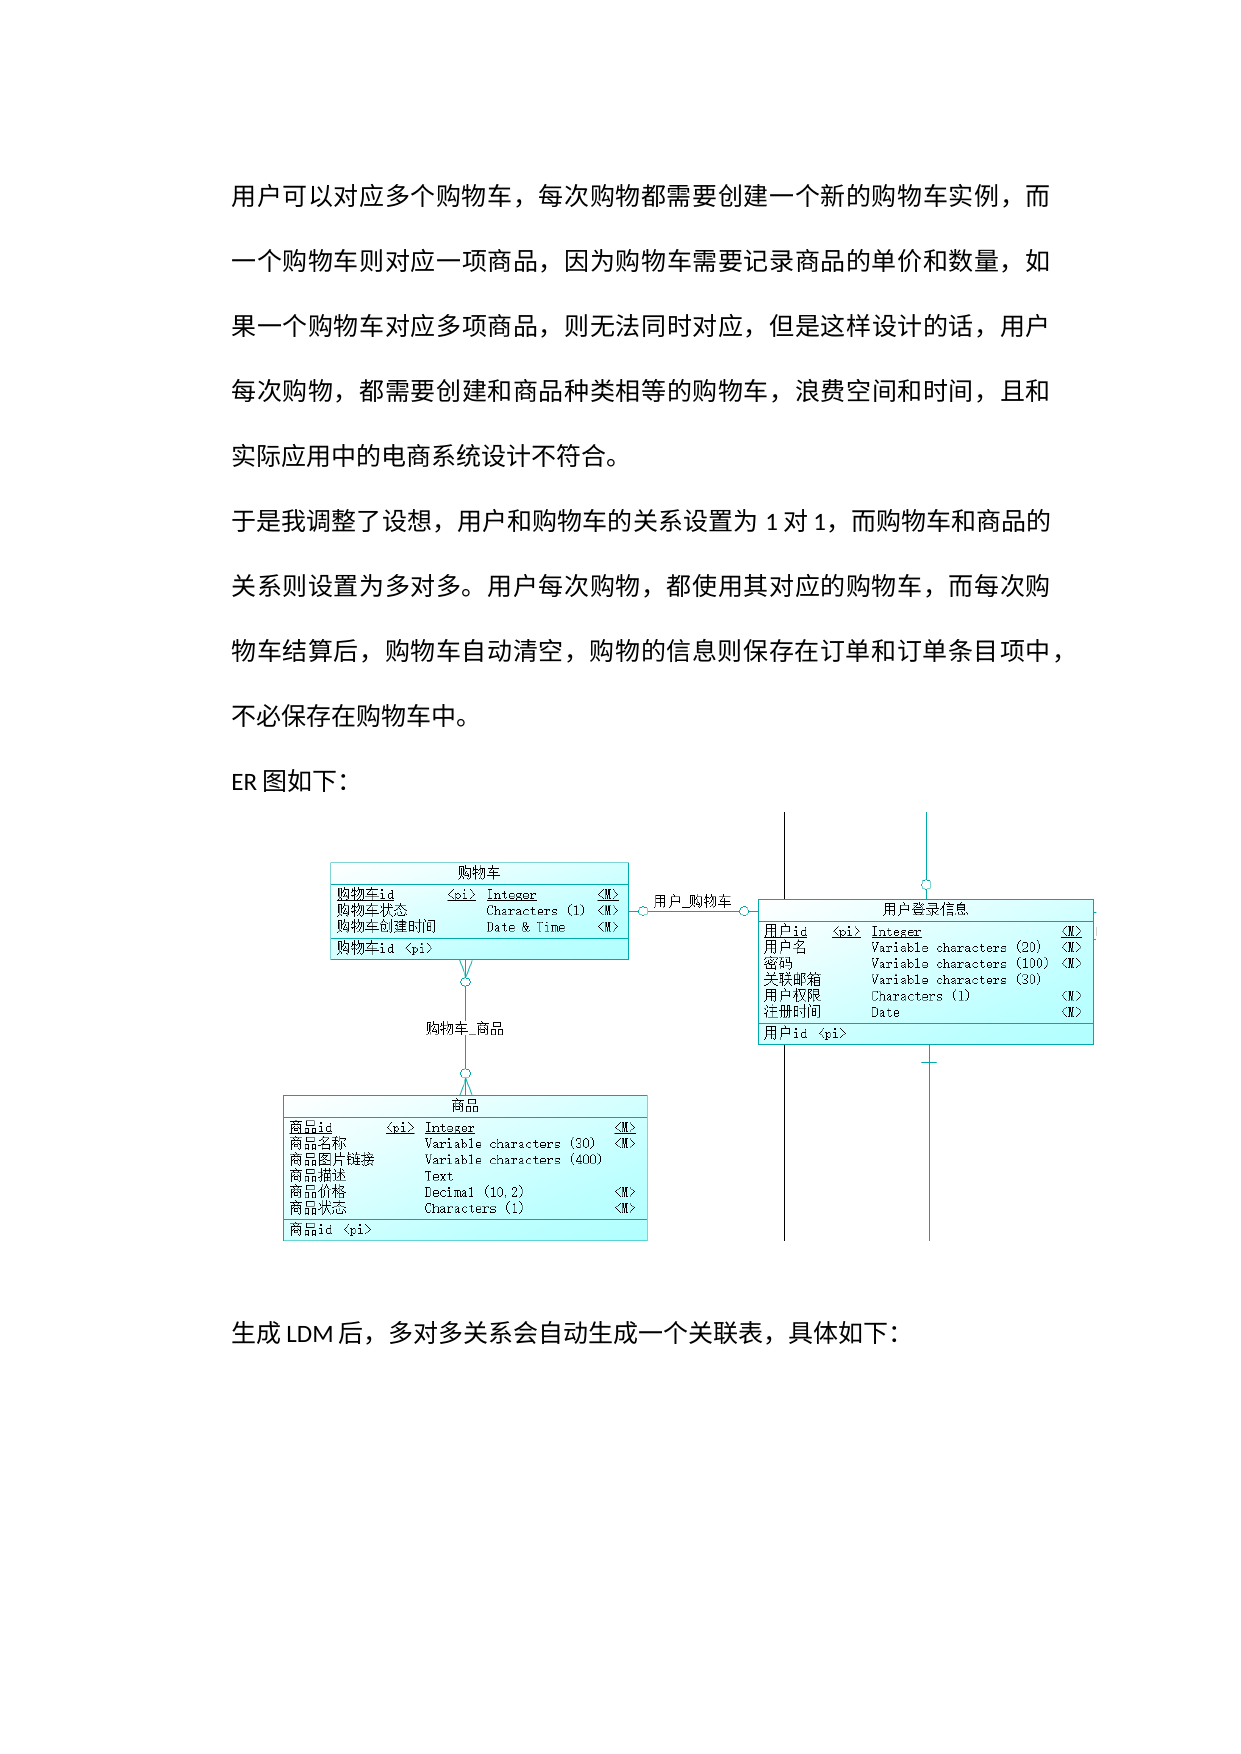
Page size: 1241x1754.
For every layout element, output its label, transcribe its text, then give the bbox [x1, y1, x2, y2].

picture [231, 812, 1097, 1241]
text 于是我调整了设想，用户和购物车的关系设置为1对1，而购物车和商品的关系则设置为多对多。用户每次购物，都使用其对应的购物车，而每次购物车结算后，购物车自动清空，购物的信息则保存在订单和订单条目项中，不必保存在购物车中。 [231, 487, 1053, 747]
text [231, 162, 1053, 487]
text ER图如下： [231, 747, 1053, 812]
text 生成LDM后，多对多关系会自动生成一个关联表，具体如下： [231, 1299, 1053, 1364]
